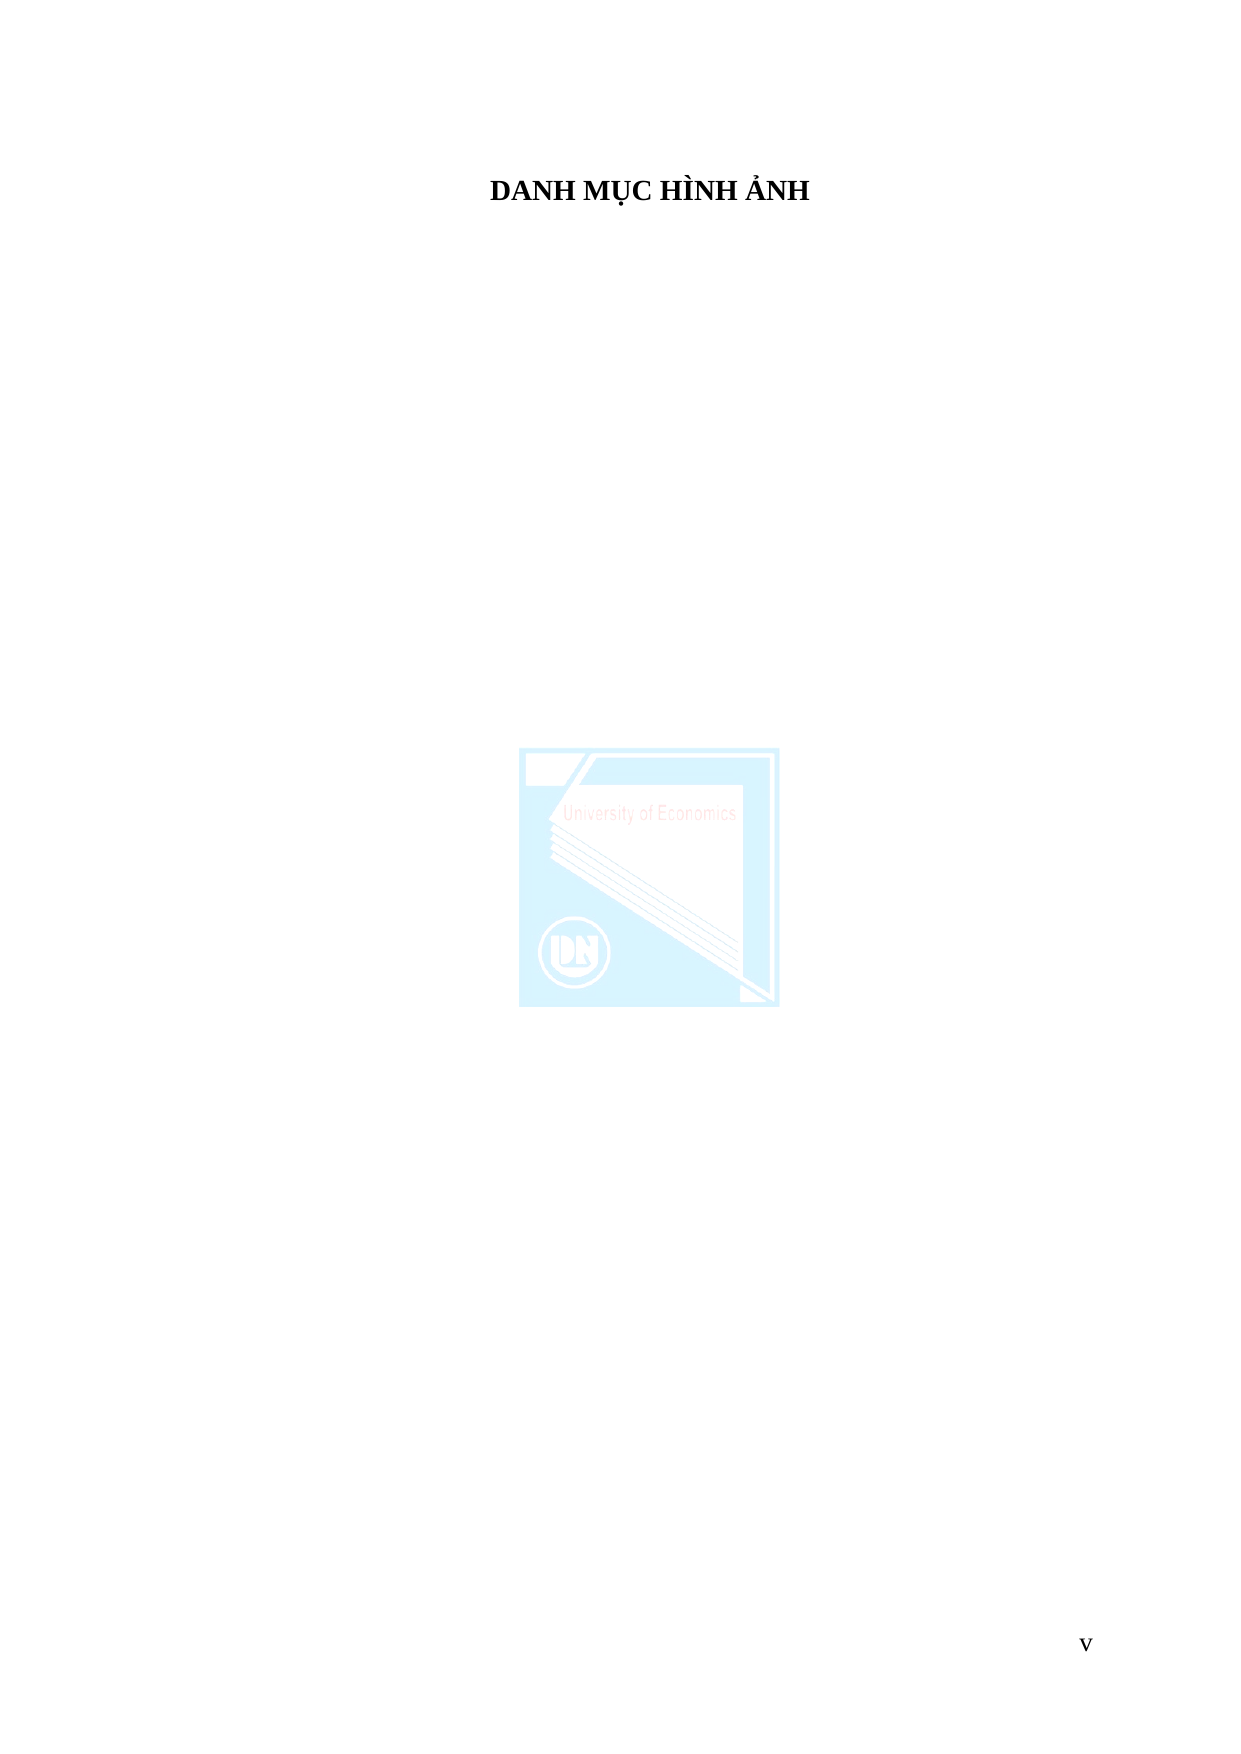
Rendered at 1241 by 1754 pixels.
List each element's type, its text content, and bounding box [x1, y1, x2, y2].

subtitle DANH MỤC HÌNH ẢNH [207, 173, 1092, 206]
